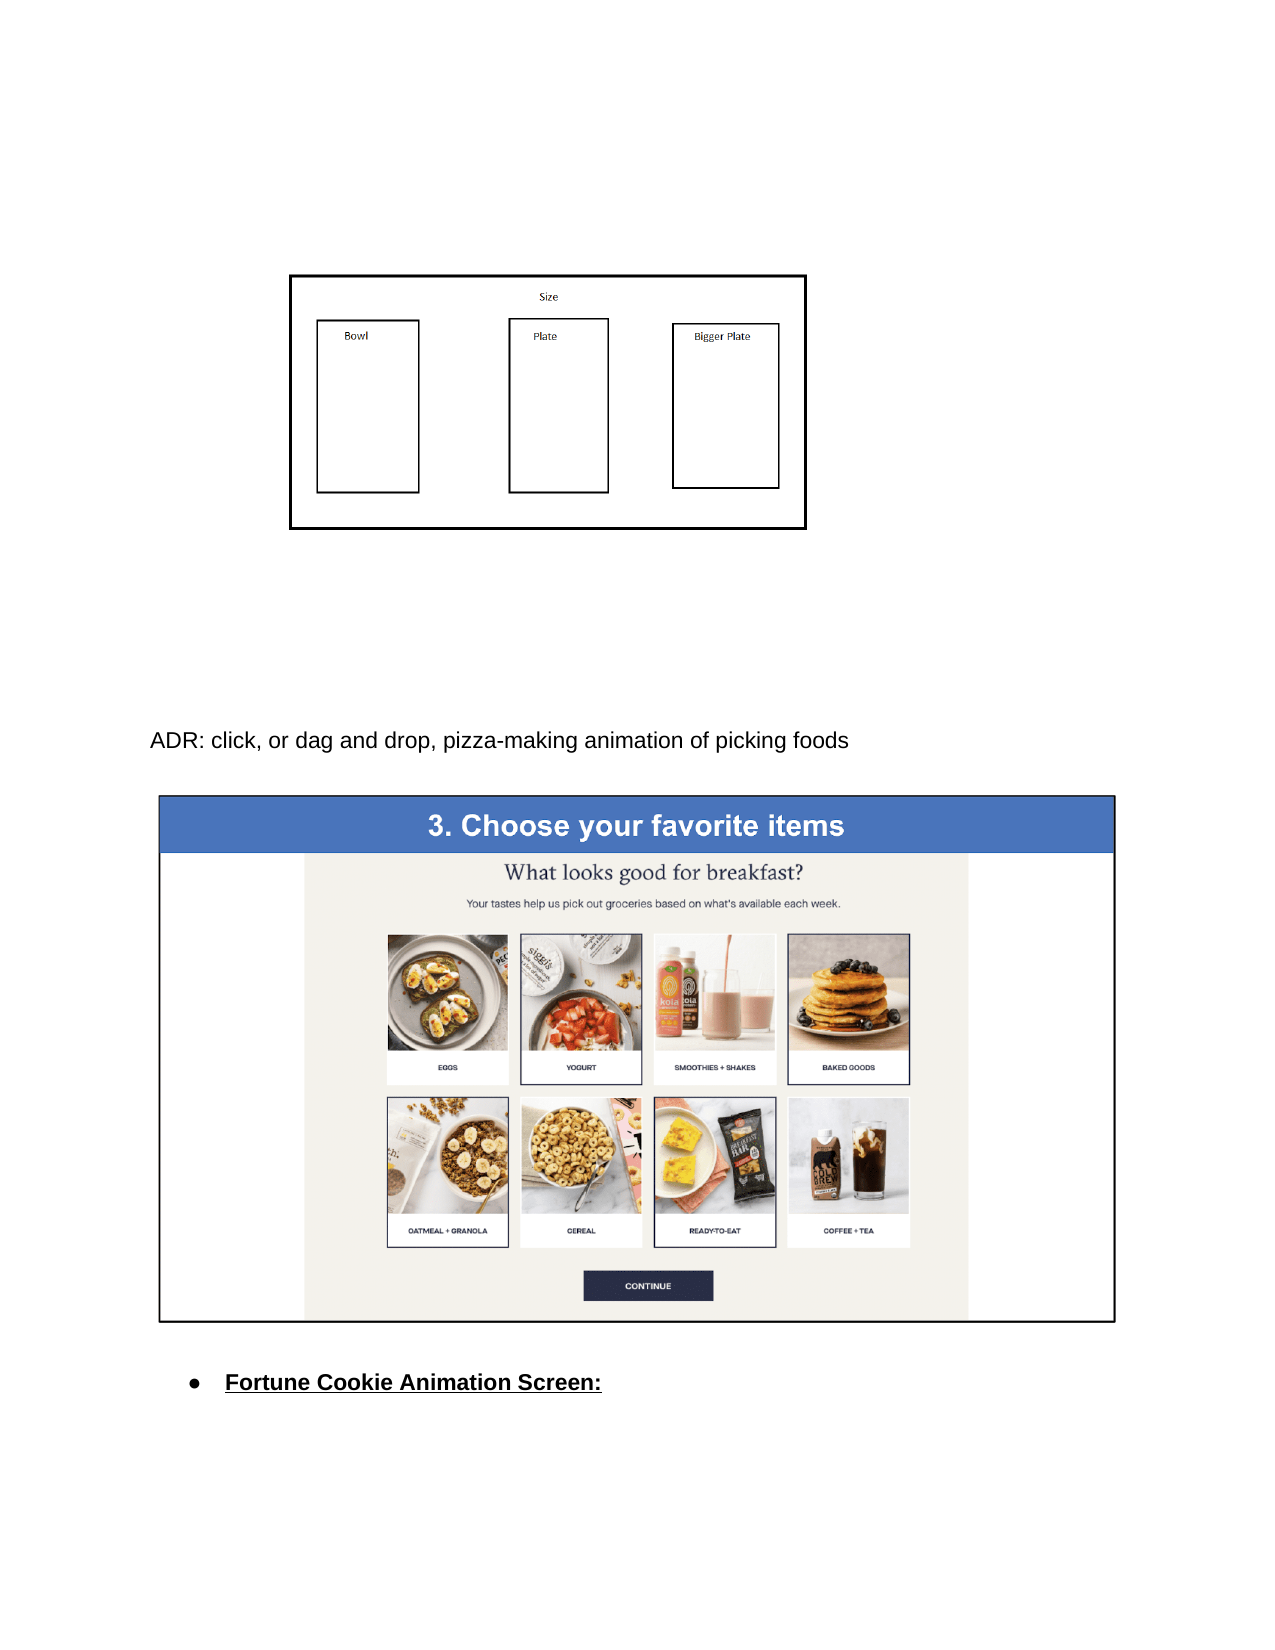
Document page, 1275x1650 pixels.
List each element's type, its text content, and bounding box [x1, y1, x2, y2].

list Fortune Cookie Animation Screen: [187, 1369, 1125, 1395]
picture [150, 787, 1125, 1335]
picture [161, 168, 1115, 704]
